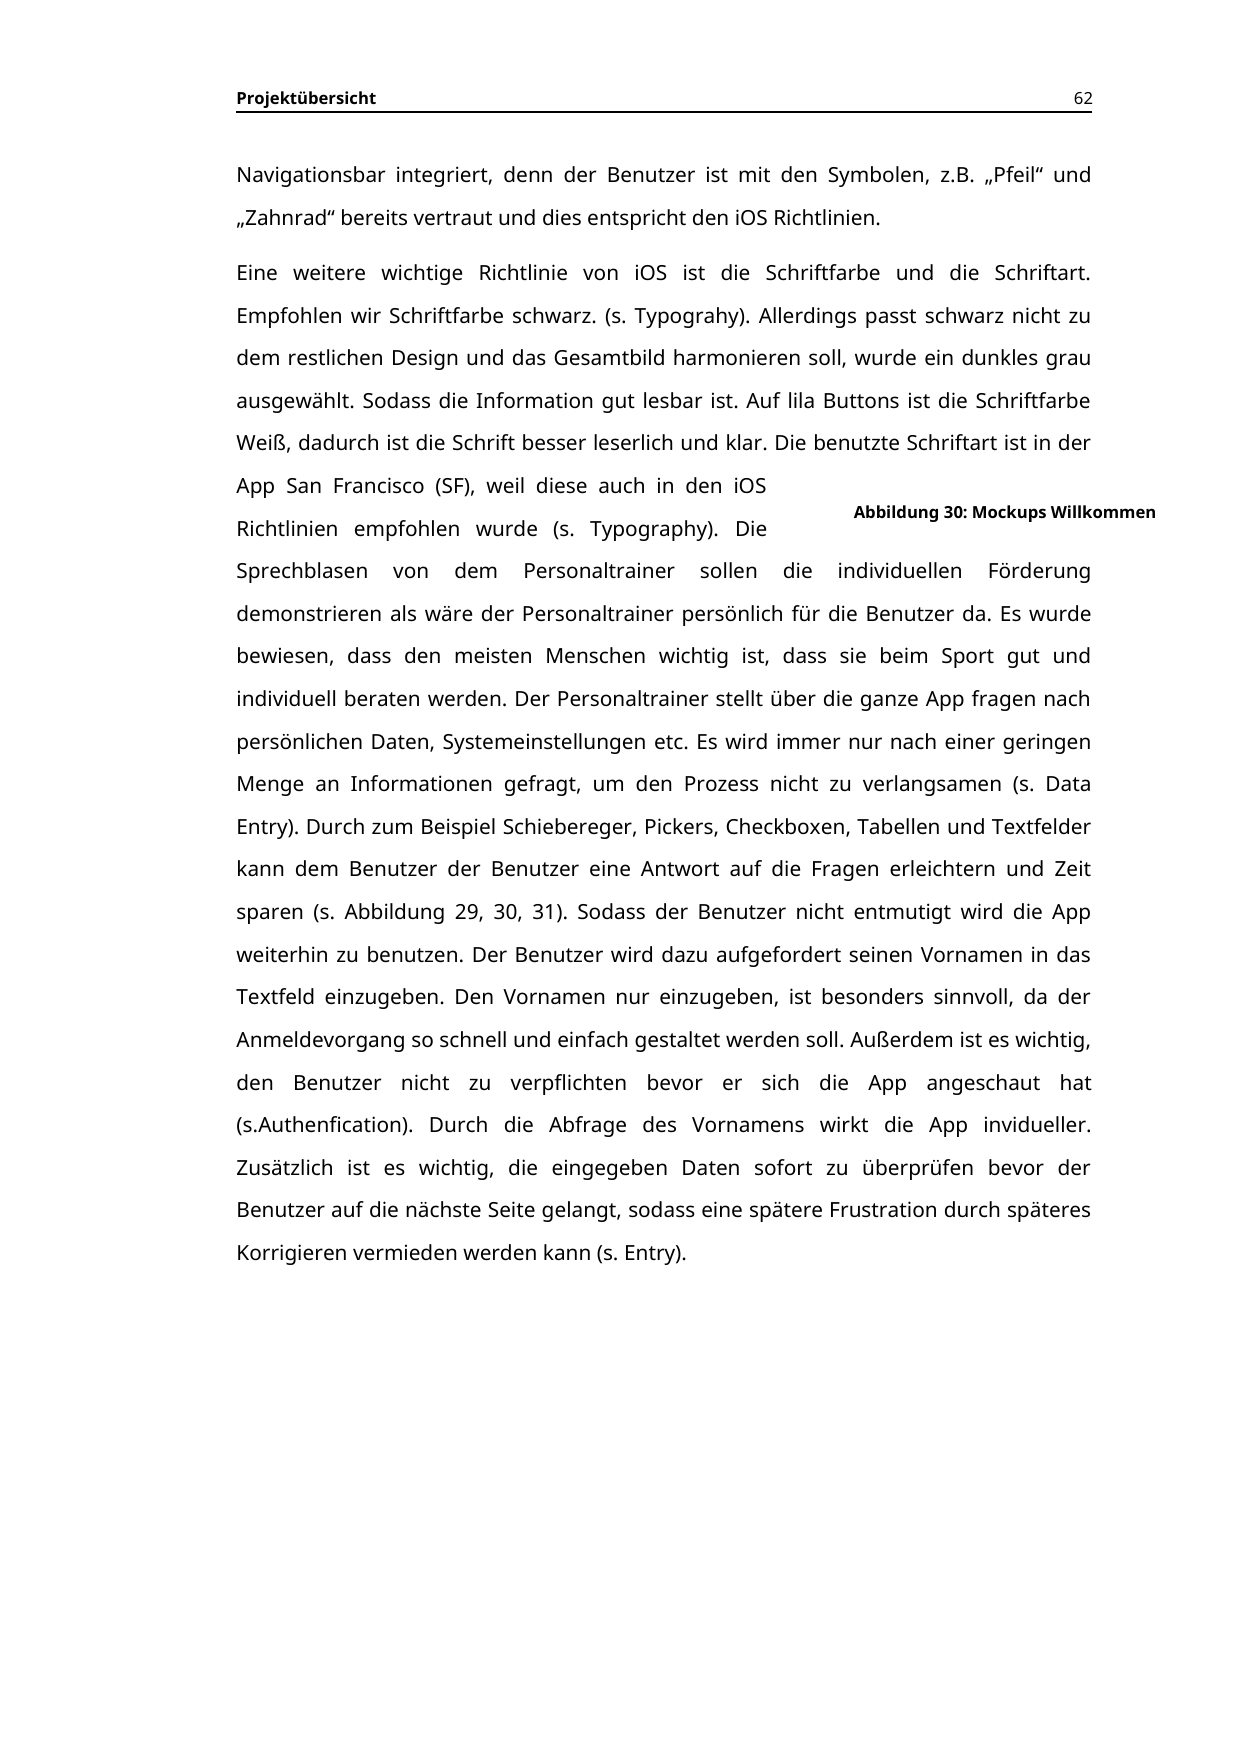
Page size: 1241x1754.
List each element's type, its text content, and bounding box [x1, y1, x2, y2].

text Eine weitere wichtige Richtlinie von iOS ist die Schriftfarbe und die Schriftart. Empfohlen wir Schriftfarbe schwarz. (s. Typograhy). Allerdings passt schwarz nicht zu dem restlichen Design und das Gesamtbild harmonieren soll, wurde ein dunkles grau ausgewählt. Sodass die Information gut lesbar ist. Auf lila Buttons ist die Schriftfarbe Weiß, dadurch ist die Schrift besser leserlich und klar. Die benutzte Schriftart ist in der App San Francisco (SF), weil diese auch in den iOS Richtlinien empfohlen wurde (s. Typography). Die Sprechblasen von dem Personaltrainer sollen die individuellen Förderung demonstrieren als wäre der Personaltrainer persönlich für die Benutzer da. Es wurde bewiesen, dass den meisten Menschen wichtig ist, dass sie beim Sport gut und individuell beraten werden. Der Personaltrainer stellt über die ganze App fragen nach persönlichen Daten, Systemeinstellungen etc. Es wird immer nur nach einer geringen Menge an Informationen gefragt, um den Prozess nicht zu verlangsamen (s. Data Entry). Durch zum Beispiel Schiebereger, Pickers, Checkboxen, Tabellen und Textfelder kann dem Benutzer der Benutzer eine Antwort auf die Fragen erleichtern und Zeit sparen (s. Abbildung 29, 30, 31). Sodass der Benutzer nicht entmutigt wird die App weiterhin zu benutzen. Der Benutzer wird dazu aufgefordert seinen Vornamen in das Textfeld einzugeben. Den Vornamen nur einzugeben, ist besonders sinnvoll, da der Anmeldevorgang so schnell und einfach gestaltet werden soll. Außerdem ist es wichtig, den Benutzer nicht zu verpflichten bevor er sich die App angeschaut hat (s.Authenfication). Durch die Abfrage des Vornamens wirkt die App invidueller. Zusätzlich ist es wichtig, die eingegeben Daten sofort zu überprüfen bevor der Benutzer auf die nächste Seite gelangt, sodass eine spätere Frustration durch späteres Korrigieren vermieden werden kann (s. Entry). [236, 258, 1092, 1266]
